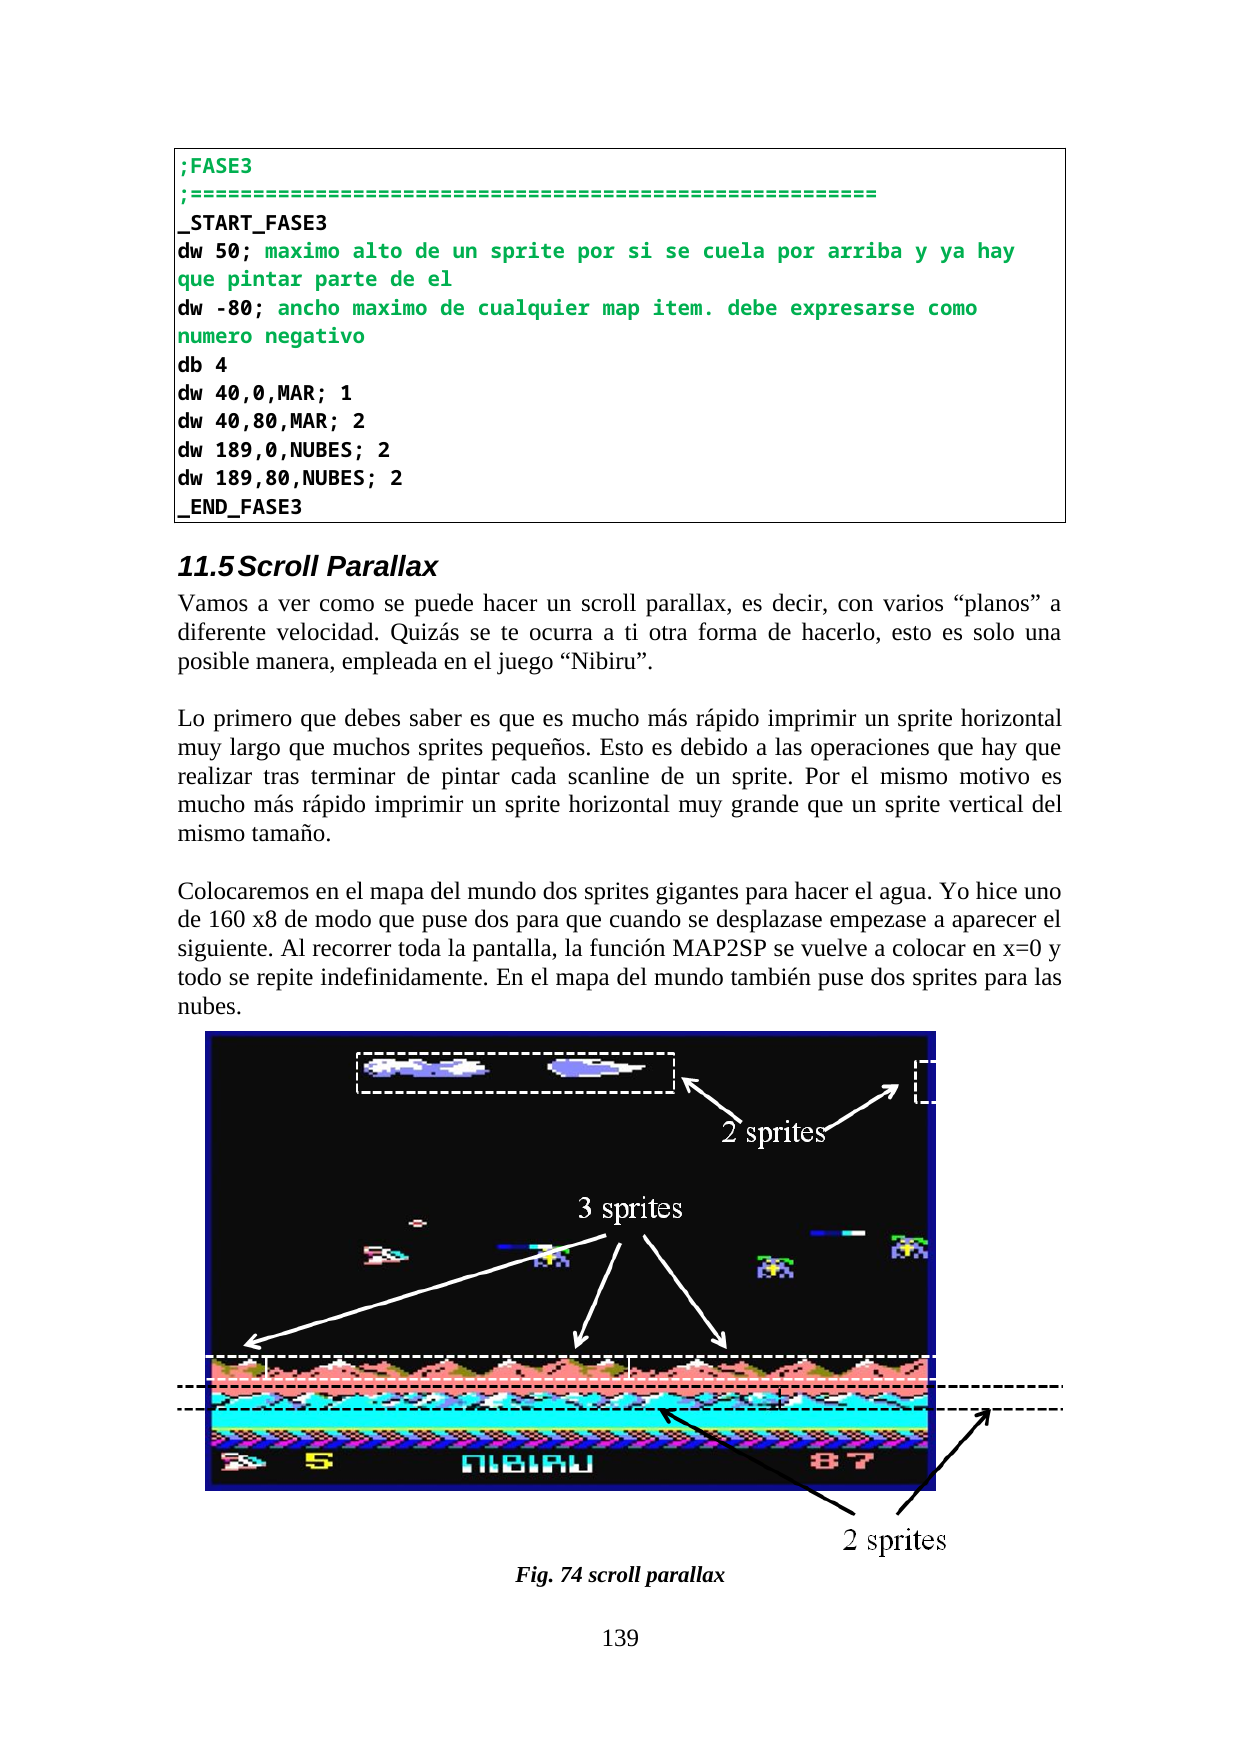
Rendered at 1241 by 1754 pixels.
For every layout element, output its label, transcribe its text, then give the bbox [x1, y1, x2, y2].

text ;FASE3 [175, 149, 1065, 179]
text Colocaremos en el mapa del mundo dos sprites gigantes para hacer el agua. Yo hice uno de 160 x8 de modo que puse dos para que cuando se desplazase empezase a aparecer el siguiente. Al recorrer toda la pantalla, la función MAP2SP se vuelve a colocar en x=0 y todo se repite indefinidamente. En el mapa del mundo también puse dos sprites para las nubes. [177, 876, 1063, 1019]
text dw 50; maximo alto de un sprite por si se cuela por arriba y ya hay que pintar parte de el [177, 236, 1063, 293]
text _START_FASE3 [177, 208, 1063, 236]
text dw 189,80,NUBES; 2 [177, 463, 1063, 489]
subtitle Scroll Parallax [177, 548, 1063, 582]
text dw 189,0,NUBES; 2 [177, 435, 1063, 463]
text dw 40,80,MAR; 2 [177, 407, 1063, 435]
text Vamos a ver como se puede hacer un scroll parallax, es decir, con varios “planos” a diferente velocidad. Quizás se te ocurra a ti otra forma de hacerlo, esto es solo una posible manera, empleada en el juego “Nibiru”. [177, 588, 1063, 674]
text db 4 [177, 350, 1063, 378]
picture [177, 1019, 1063, 1561]
text _END_FASE3 [175, 489, 1065, 522]
text dw -80; ancho maximo de cualquier map item. debe expresarse como numero negativo [177, 293, 1063, 350]
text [177, 179, 1063, 208]
text Lo primero que debes saber es que es mucho más rápido imprimir un sprite horizontal muy largo que muchos sprites pequeños. Esto es debido a las operaciones que hay que realizar tras terminar de pintar cada scanline de un sprite. Por el mismo motivo es mucho más rápido imprimir un sprite horizontal muy grande que un sprite vertical del mismo tamaño. [177, 703, 1063, 847]
text dw 40,0,MAR; 1 [177, 378, 1063, 407]
text Fig. 74 scroll parallax [177, 1561, 1063, 1587]
